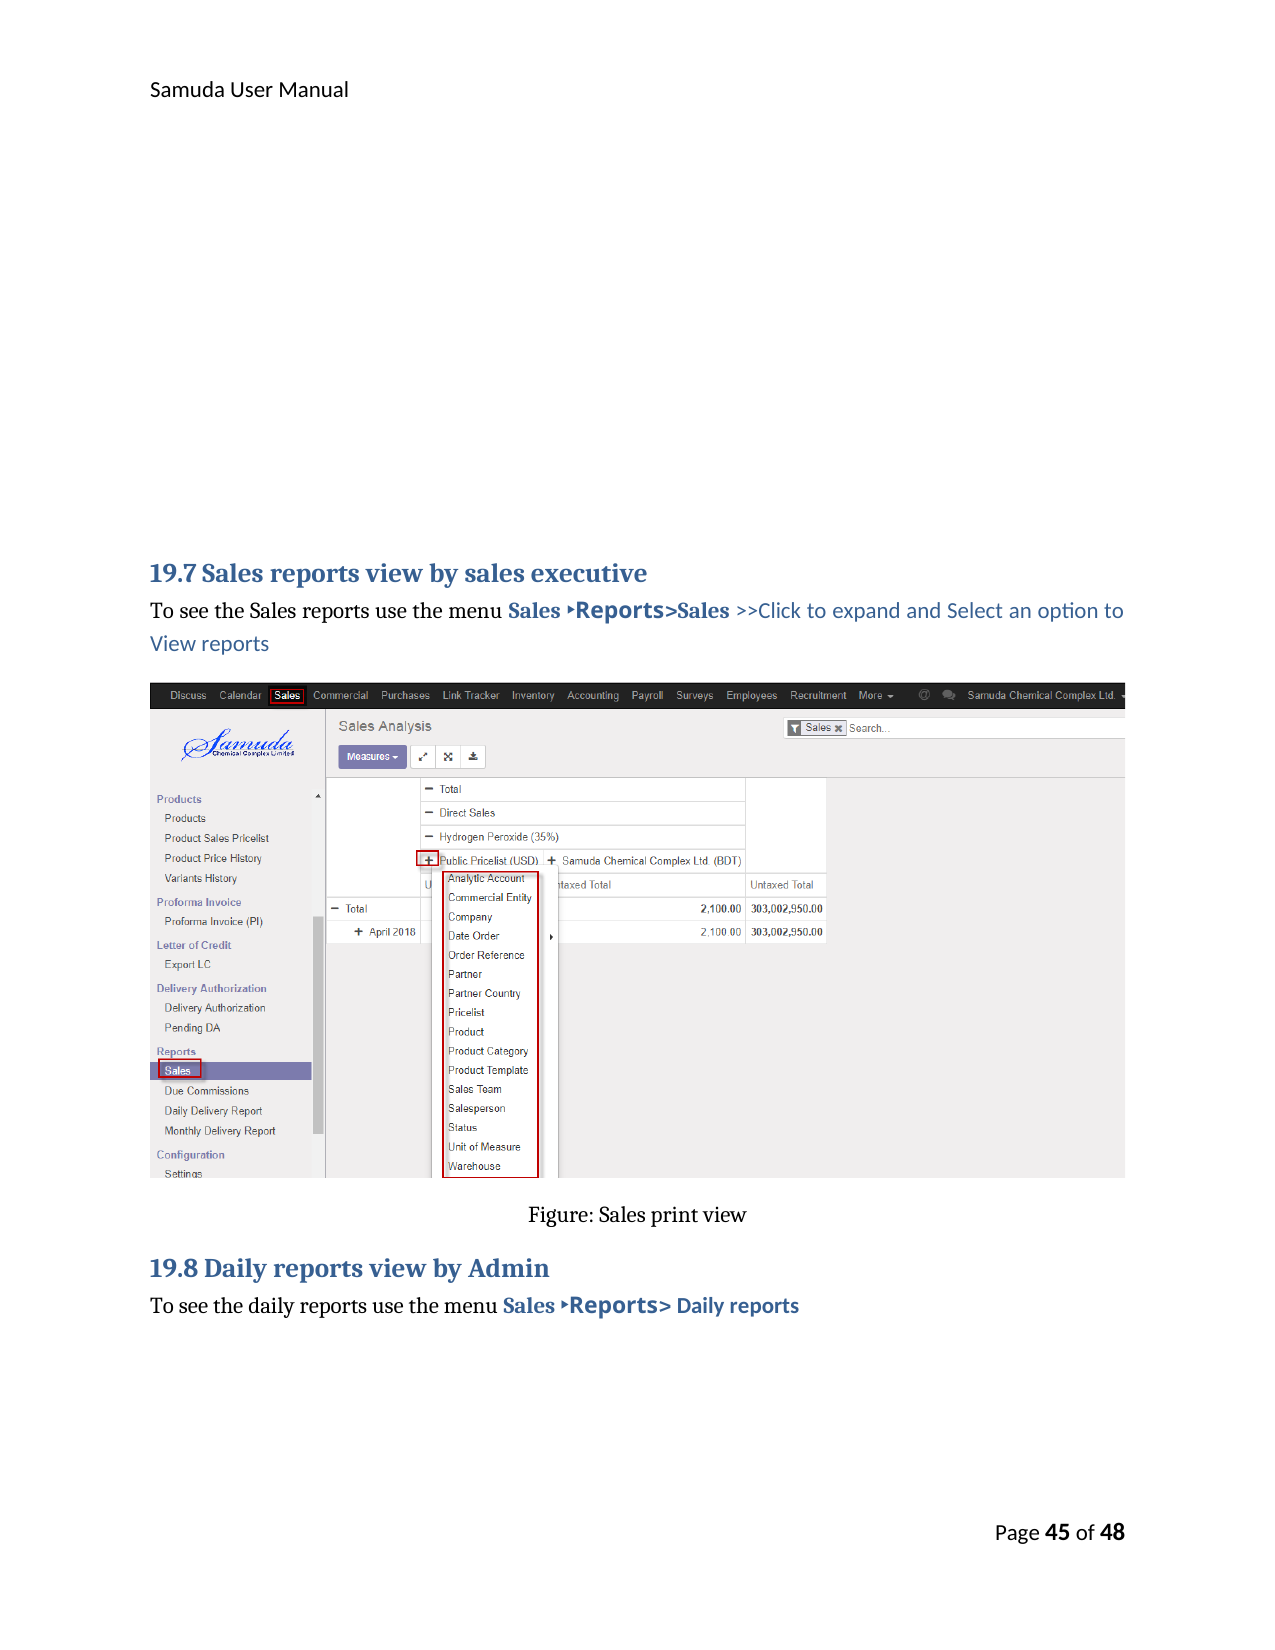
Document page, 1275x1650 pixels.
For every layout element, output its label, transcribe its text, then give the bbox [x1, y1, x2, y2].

subtitle 19.8 Daily reports view by Admin [150, 1253, 1125, 1284]
text To see the daily reports use the menu Sales ‣Reports> Daily reports [150, 1289, 560, 1320]
subtitle 19.7 Sales reports view by sales executive [150, 558, 1125, 589]
text To see the daily reports use the menu Sales ‣Reports> Daily reports [658, 1289, 1125, 1320]
picture [150, 682, 1125, 1178]
text Figure: Sales print view [150, 1202, 1125, 1228]
text To see the Sales reports use the menu Sales ‣Reports>Sales >>Click to expand and Select an option to View reports [150, 594, 1125, 657]
